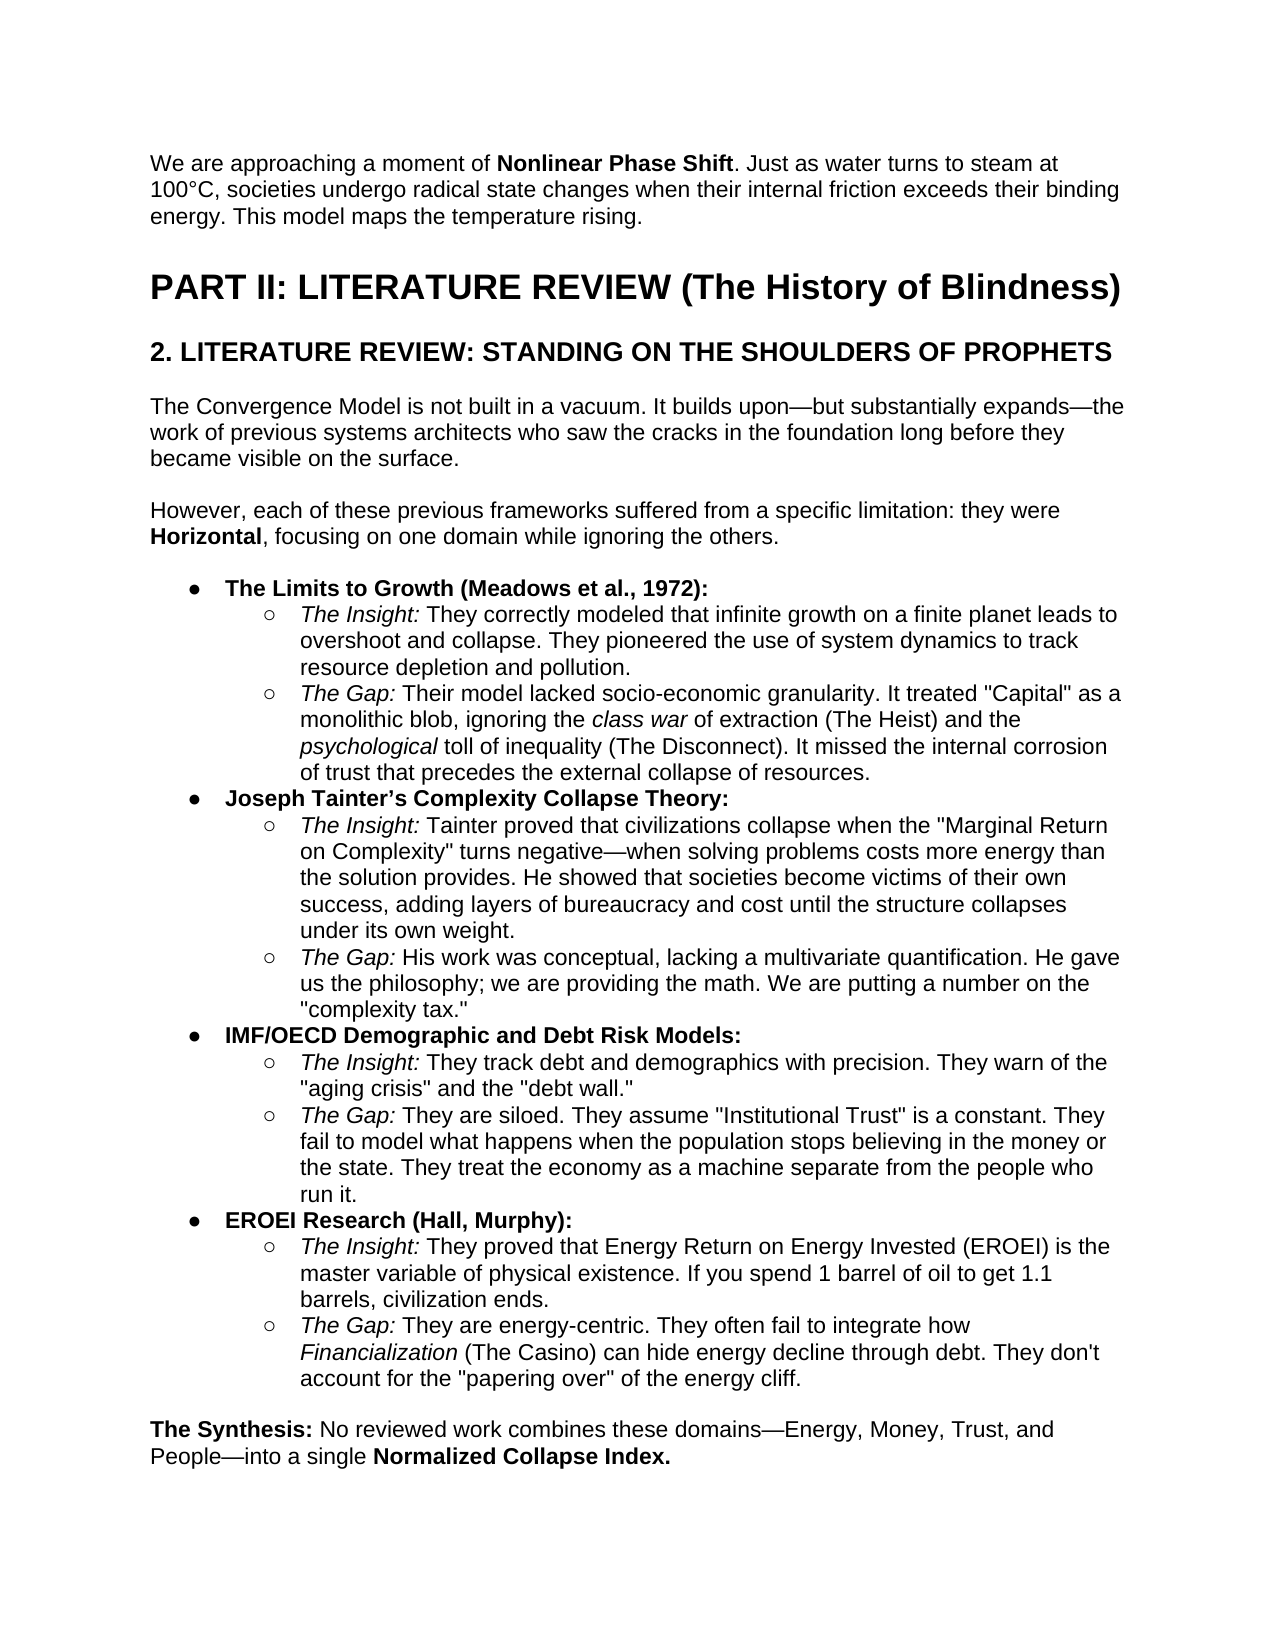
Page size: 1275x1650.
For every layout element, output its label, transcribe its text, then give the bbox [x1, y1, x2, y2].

list The Gap: They are energy-centric. They often fail to integrate how Financialization (The Casino) can hide energy decline through debt. They don't account for the "papering over" of the energy cliff. [262, 1312, 1125, 1391]
list The Insight: They track debt and demographics with precision. They warn of the "aging crisis" and the "debt wall." [262, 1049, 1125, 1102]
list The Gap: His work was conceptual, lacking a multivariate quantification. He gave us the philosophy; we are providing the math. We are putting a number on the "complexity tax." [262, 943, 1125, 1022]
list The Gap: Their model lacked socio-economic granularity. It treated "Capital" as a monolithic blob, ignoring the class war of extraction (The Heist) and the psychological toll of inequality (The Disconnect). It missed the internal corrosion of trust that precedes the external collapse of resources. [262, 680, 1125, 785]
list Joseph Tainter’s Complexity Collapse Theory: [187, 785, 1125, 812]
list The Limits to Growth (Meadows et al., 1972): [187, 574, 1125, 601]
text The Convergence Model is not built in a vacuum. It builds upon—but substantially expands—the work of previous systems architects who saw the cracks in the foundation long before they became visible on the surface. [150, 393, 1125, 472]
list The Insight: They correctly modeled that infinite growth on a finite planet leads to overshoot and collapse. They pioneered the use of system dynamics to track resource depletion and pollution. [262, 601, 1125, 680]
list The Gap: They are siloed. They assume "Institutional Trust" is a constant. They fail to model what happens when the population stops believing in the money or the state. They treat the economy as a machine separate from the people who run it. [262, 1102, 1125, 1207]
list The Insight: They proved that Energy Return on Energy Invested (EROEI) is the master variable of physical existence. If you spend 1 barrel of oil to get 1.1 barrels, civilization ends. [262, 1233, 1125, 1312]
list The Insight: Tainter proved that civilizations collapse when the "Marginal Return on Complexity" turns negative—when solving problems costs more energy than the solution provides. He showed that societies become victims of their own success, adding layers of bureaucracy and cost until the structure collapses under its own weight. [262, 812, 1125, 943]
list IMF/OECD Demographic and Debt Risk Models: [187, 1022, 1125, 1049]
subtitle 2. LITERATURE REVIEW: STANDING ON THE SHOULDERS OF PROPHETS [150, 336, 1125, 368]
subtitle PART II: LITERATURE REVIEW (The History of Blindness) [150, 267, 1125, 307]
text However, each of these previous frameworks suffered from a specific limitation: they were Horizontal, focusing on one domain while ignoring the others. [150, 497, 1125, 549]
list EROEI Research (Hall, Murphy): [187, 1207, 1125, 1233]
text The Synthesis: No reviewed work combines these domains—Energy, Money, Trust, and People—into a single Normalized Collapse Index. [150, 1416, 1125, 1469]
text We are approaching a moment of Nonlinear Phase Shift. Just as water turns to steam at 100°C, societies undergo radical state changes when their internal friction exceeds their binding energy. This model maps the temperature rising. [150, 150, 1125, 229]
